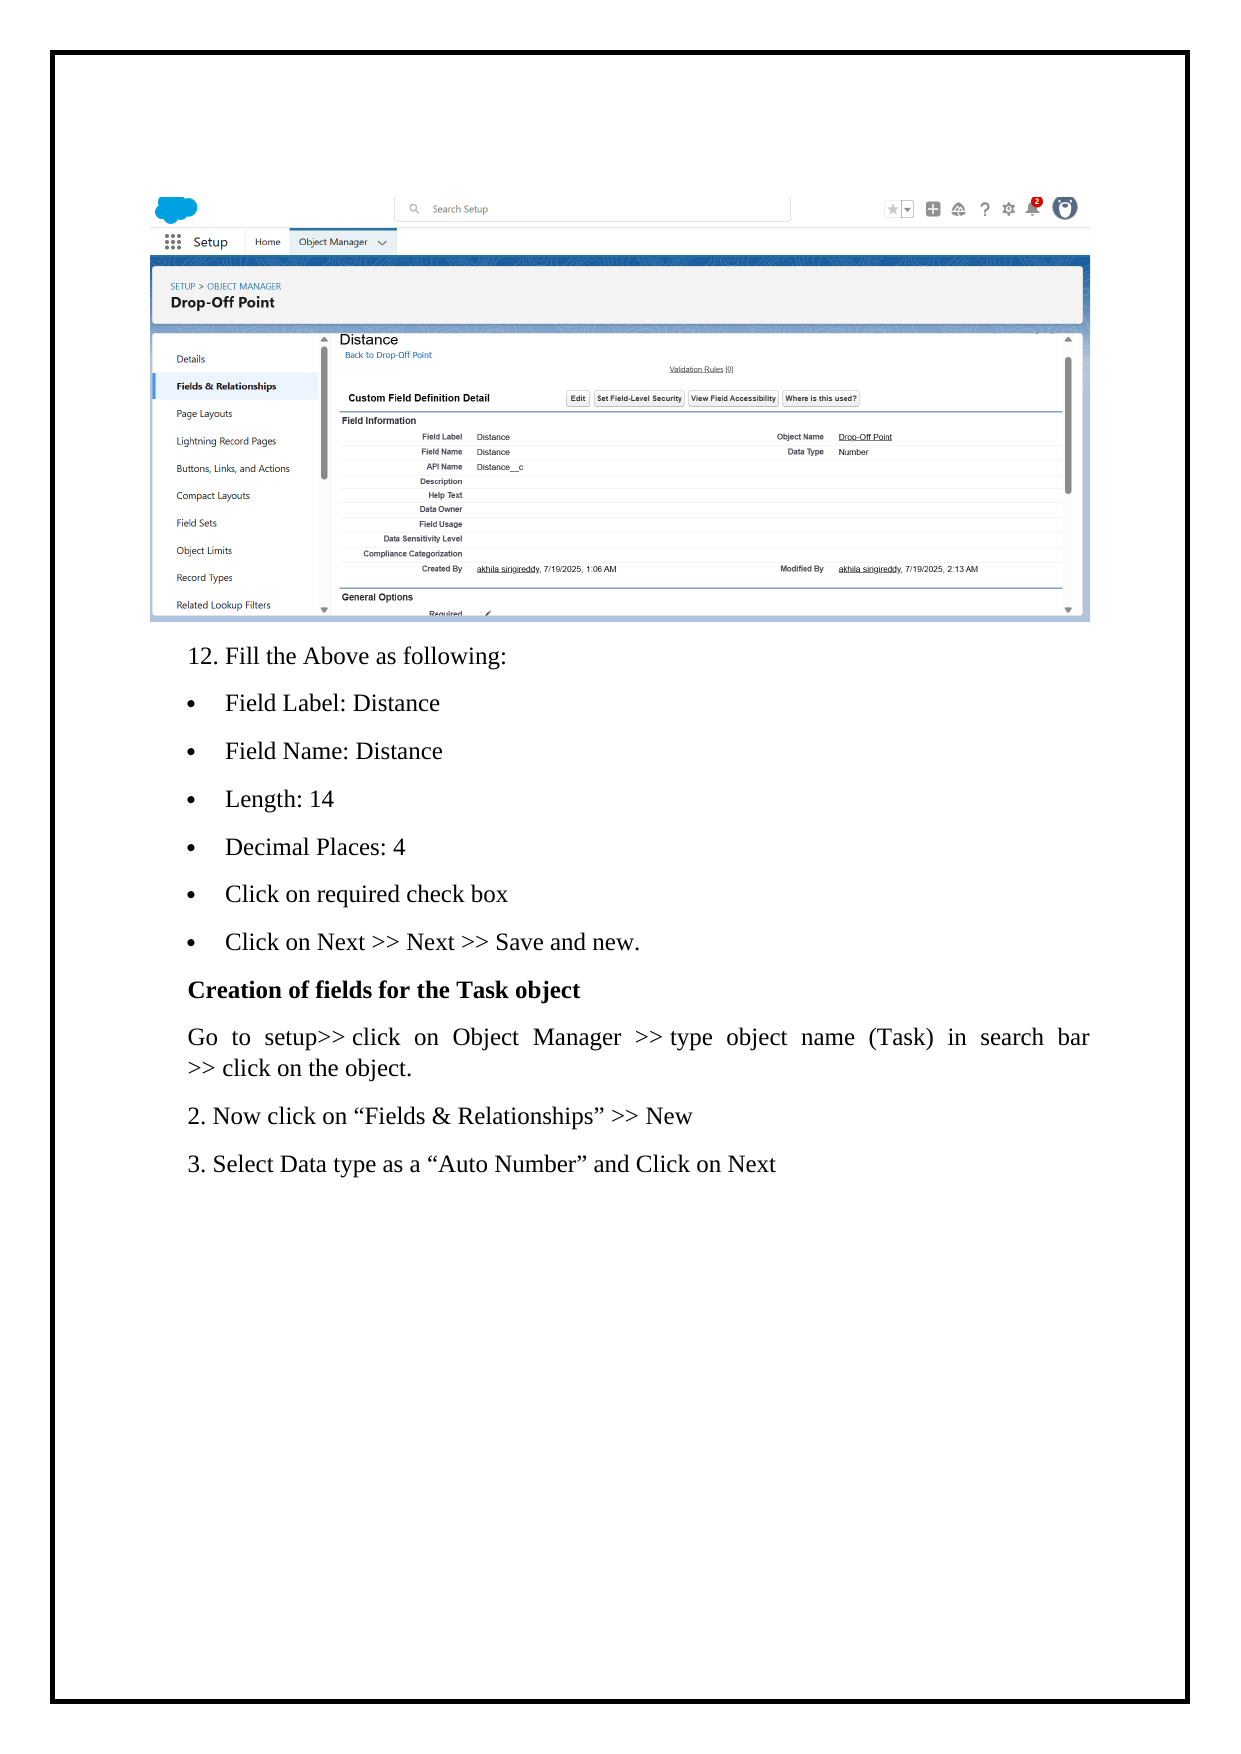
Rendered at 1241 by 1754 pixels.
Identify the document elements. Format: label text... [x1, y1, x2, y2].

list Field Name: Distance [187, 736, 1090, 765]
text 3. Select Data type as a “Auto Number” and Click on Next [187, 1149, 1090, 1178]
text Go to setup>> click on Object Manager >> type object name (Task) in search bar >> click on the object. [187, 1022, 1090, 1082]
text Creation of fields for the Task object [187, 975, 1090, 1003]
picture [150, 197, 1091, 622]
list Decimal Places: 4 [187, 832, 1090, 860]
list Length: 14 [187, 784, 1090, 813]
list Field Label: Distance [187, 688, 1090, 717]
list Click on required check box [187, 879, 1090, 908]
list Fill the Above as following: [187, 641, 1090, 669]
text 2. Now click on “Fields & Relationships” >> New [187, 1101, 1090, 1130]
list Click on Next >> Next >> Save and new. [187, 927, 1090, 956]
